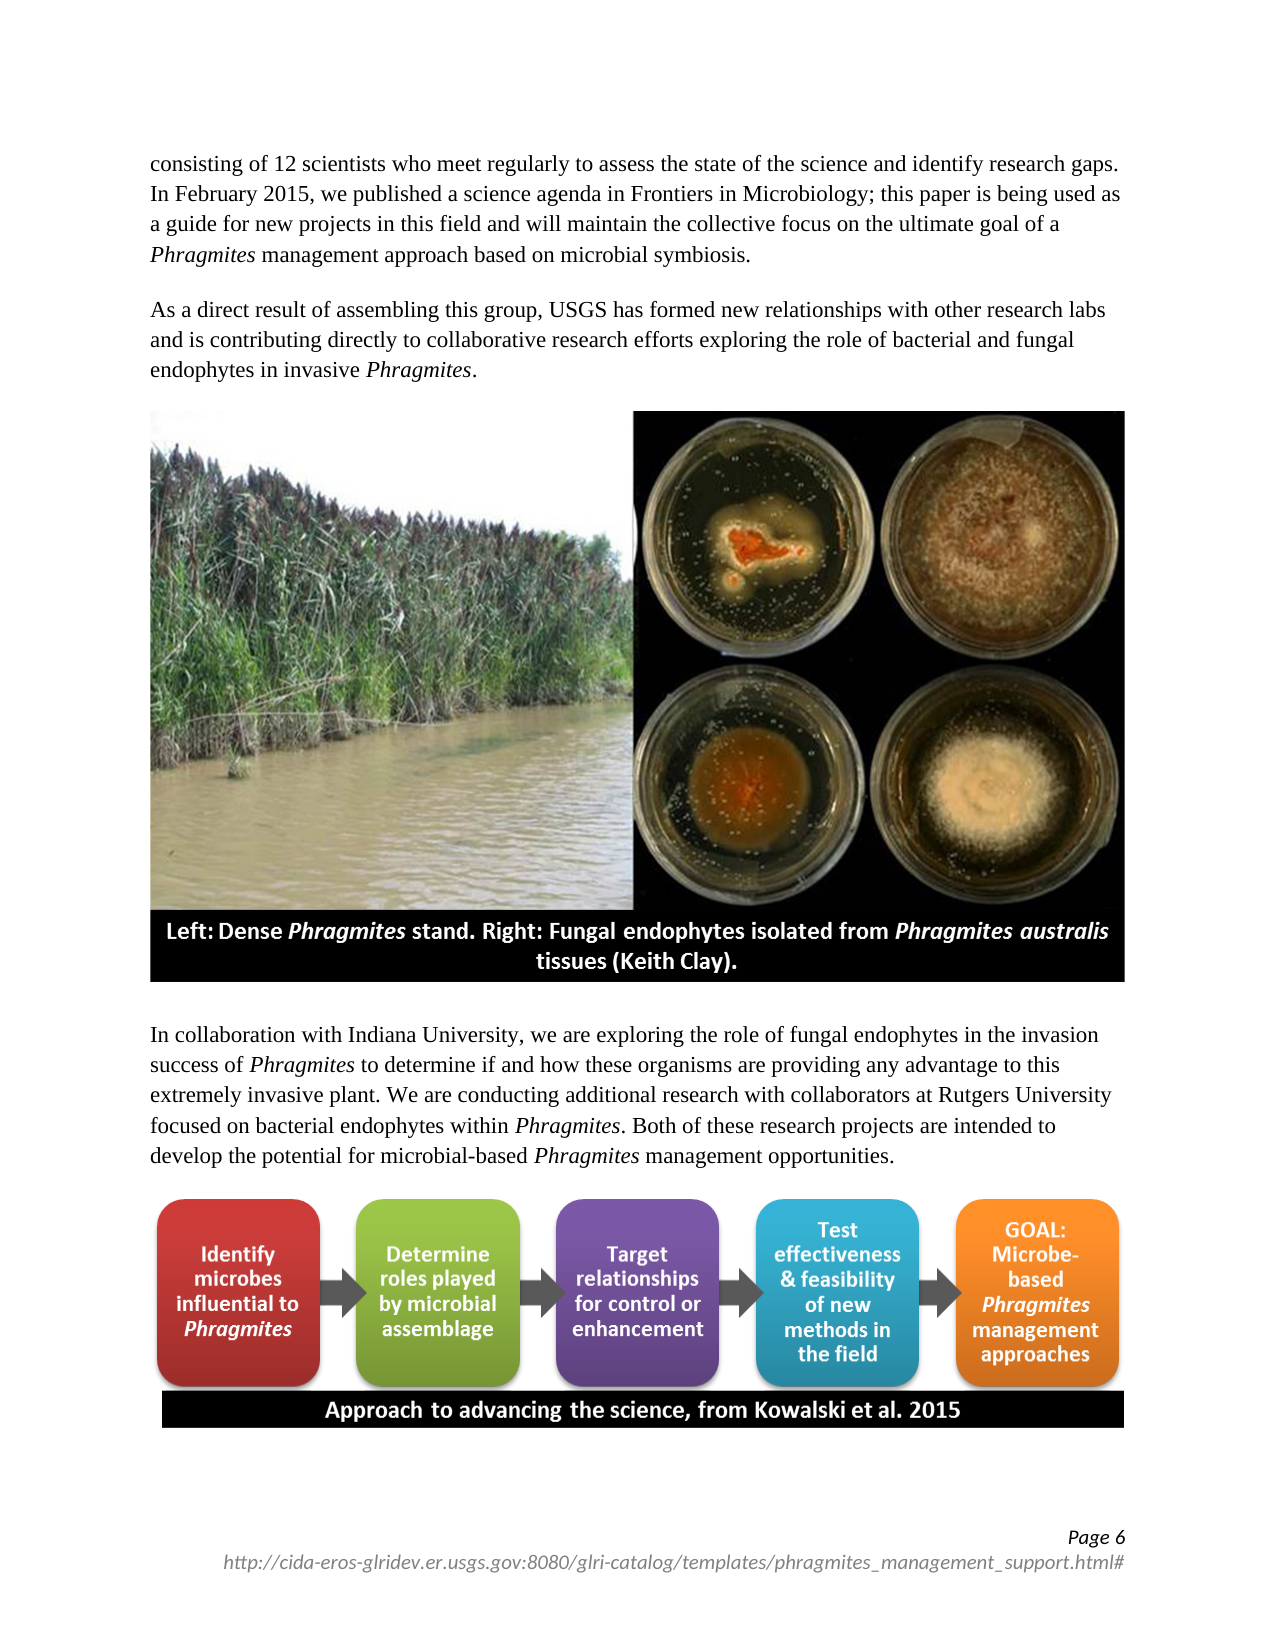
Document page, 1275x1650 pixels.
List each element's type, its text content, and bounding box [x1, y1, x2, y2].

text In collaboration with Indiana University, we are exploring the role of fungal endophytes in the invasion success of Phragmites to determine if and how these organisms are providing any advantage to this extremely invasive plant. We are conducting additional research with collaborators at Rutgers University focused on bacterial endophytes within Phragmites. Both of these research projects are intended to develop the potential for microbial-based Phragmites management opportunities. [150, 1021, 1125, 1168]
picture [150, 411, 1125, 992]
picture [150, 1197, 1126, 1440]
text As a direct result of assembling this group, USGS has formed new relationships with other research labs and is contributing directly to collaborative research efforts exploring the role of bacterial and fungal endophytes in invasive Phragmites. [150, 296, 1125, 383]
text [150, 150, 1125, 267]
